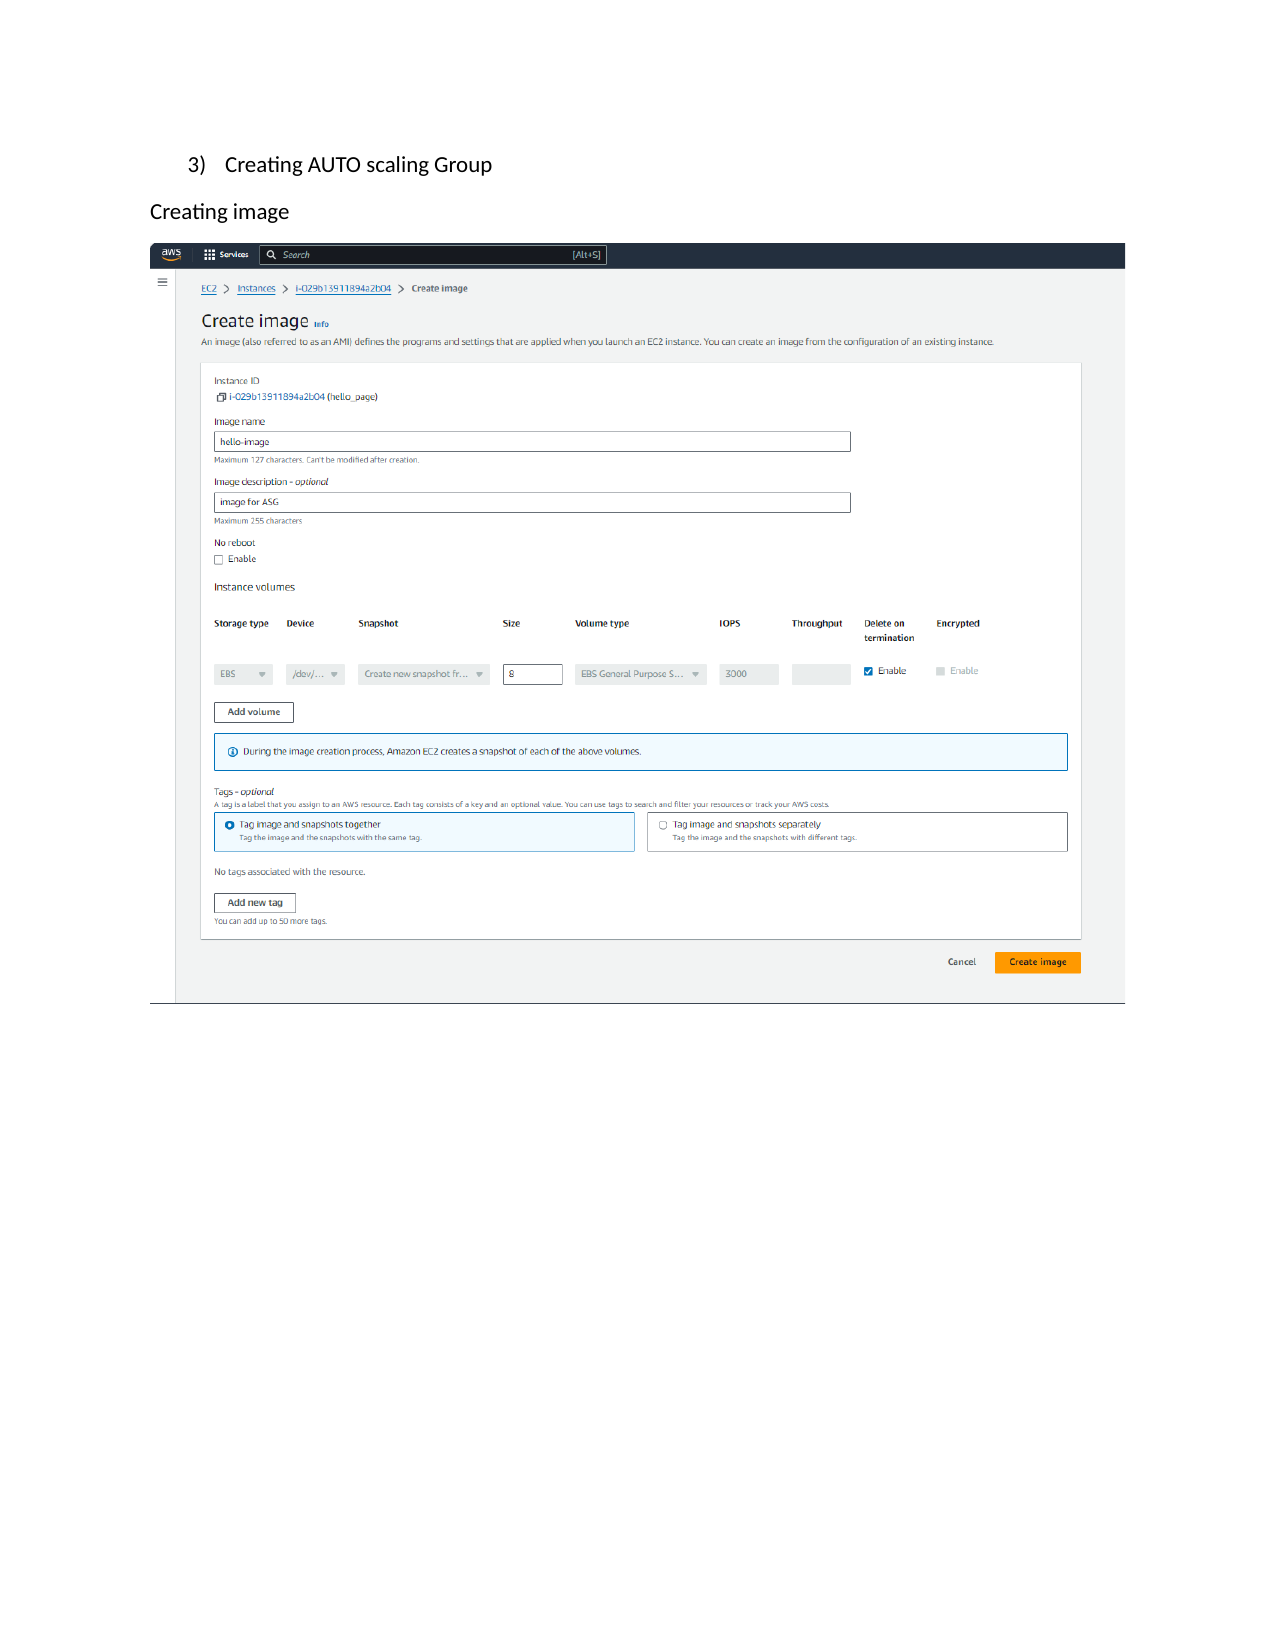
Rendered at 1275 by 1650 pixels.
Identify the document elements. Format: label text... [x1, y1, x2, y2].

text Creating image [150, 197, 1125, 225]
picture [150, 243, 1125, 1004]
list Creating AUTO scaling Group [187, 150, 1125, 178]
